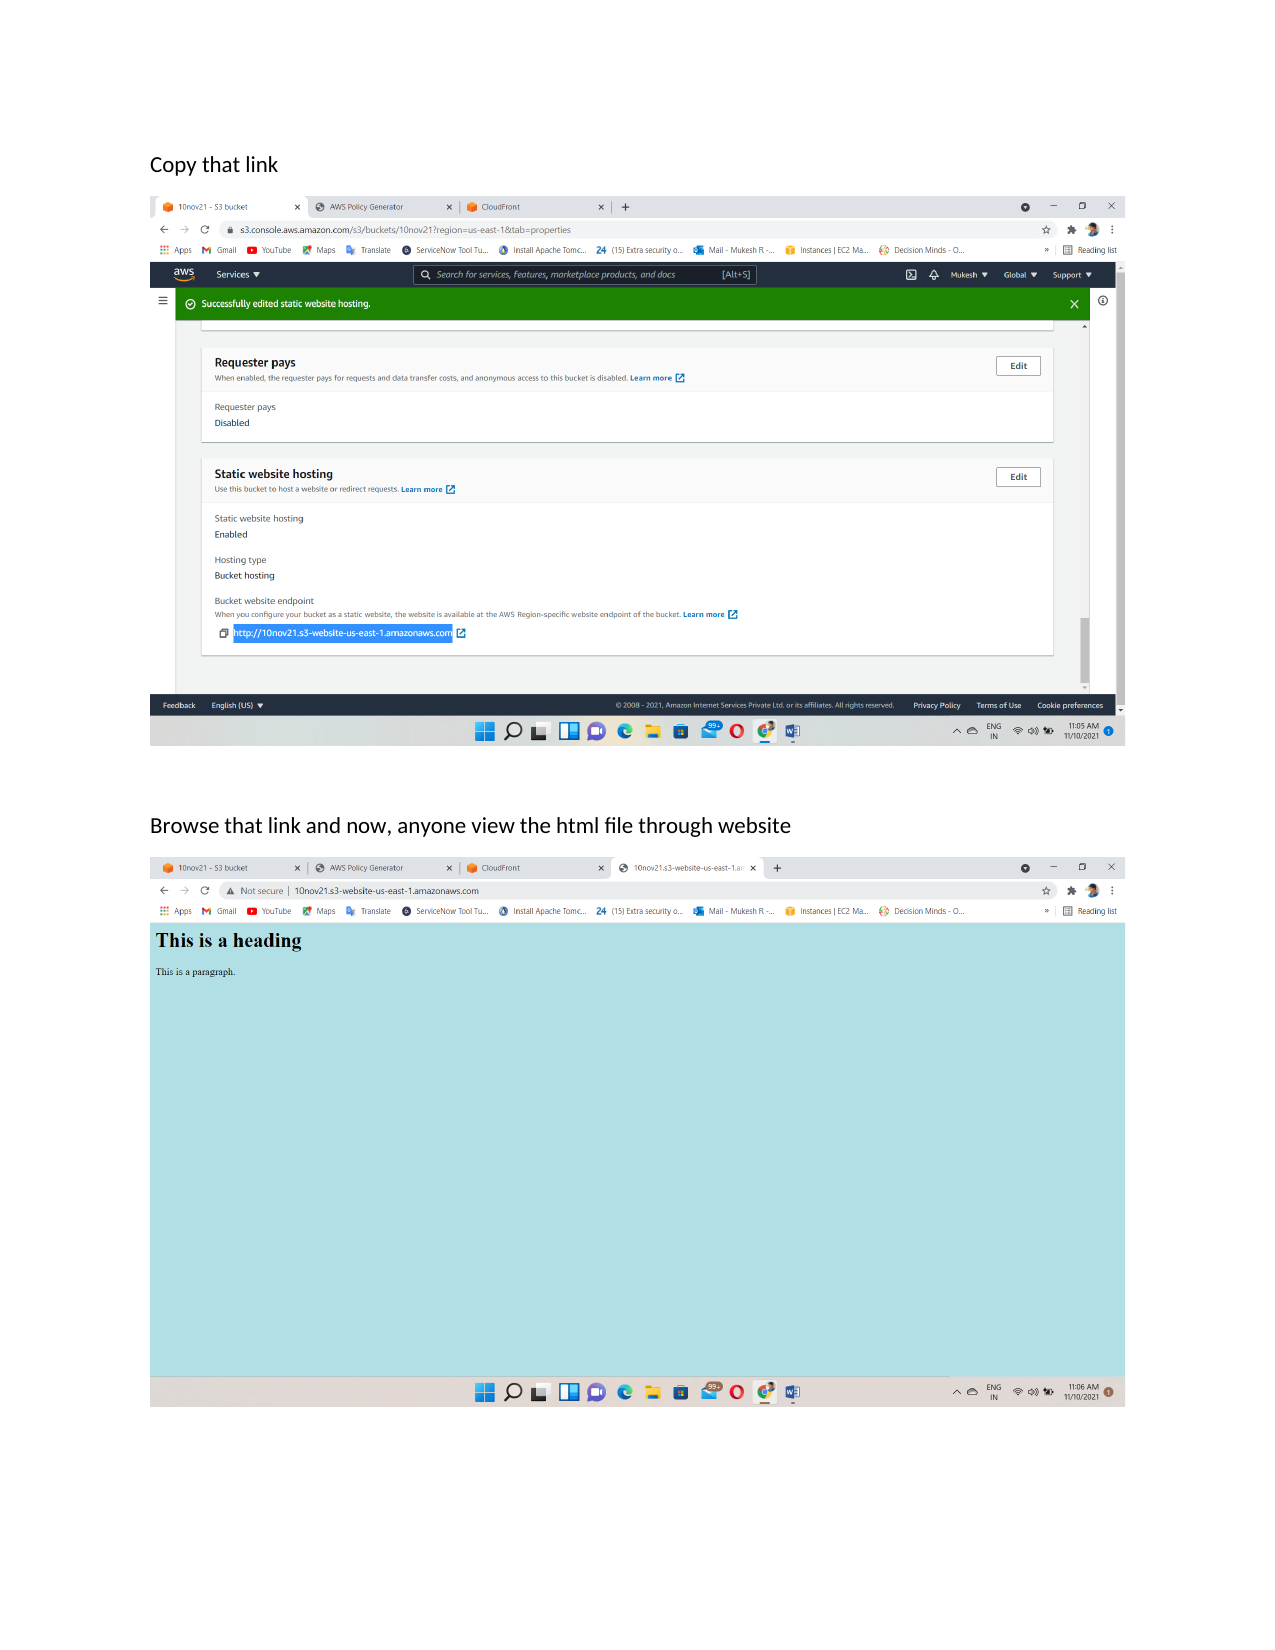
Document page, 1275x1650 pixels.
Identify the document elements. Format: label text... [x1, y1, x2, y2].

picture [150, 857, 1125, 1407]
text Browse that link and now, anyone view the html file through website [150, 811, 1125, 839]
picture [150, 196, 1125, 746]
text Copy that link [150, 150, 1125, 178]
